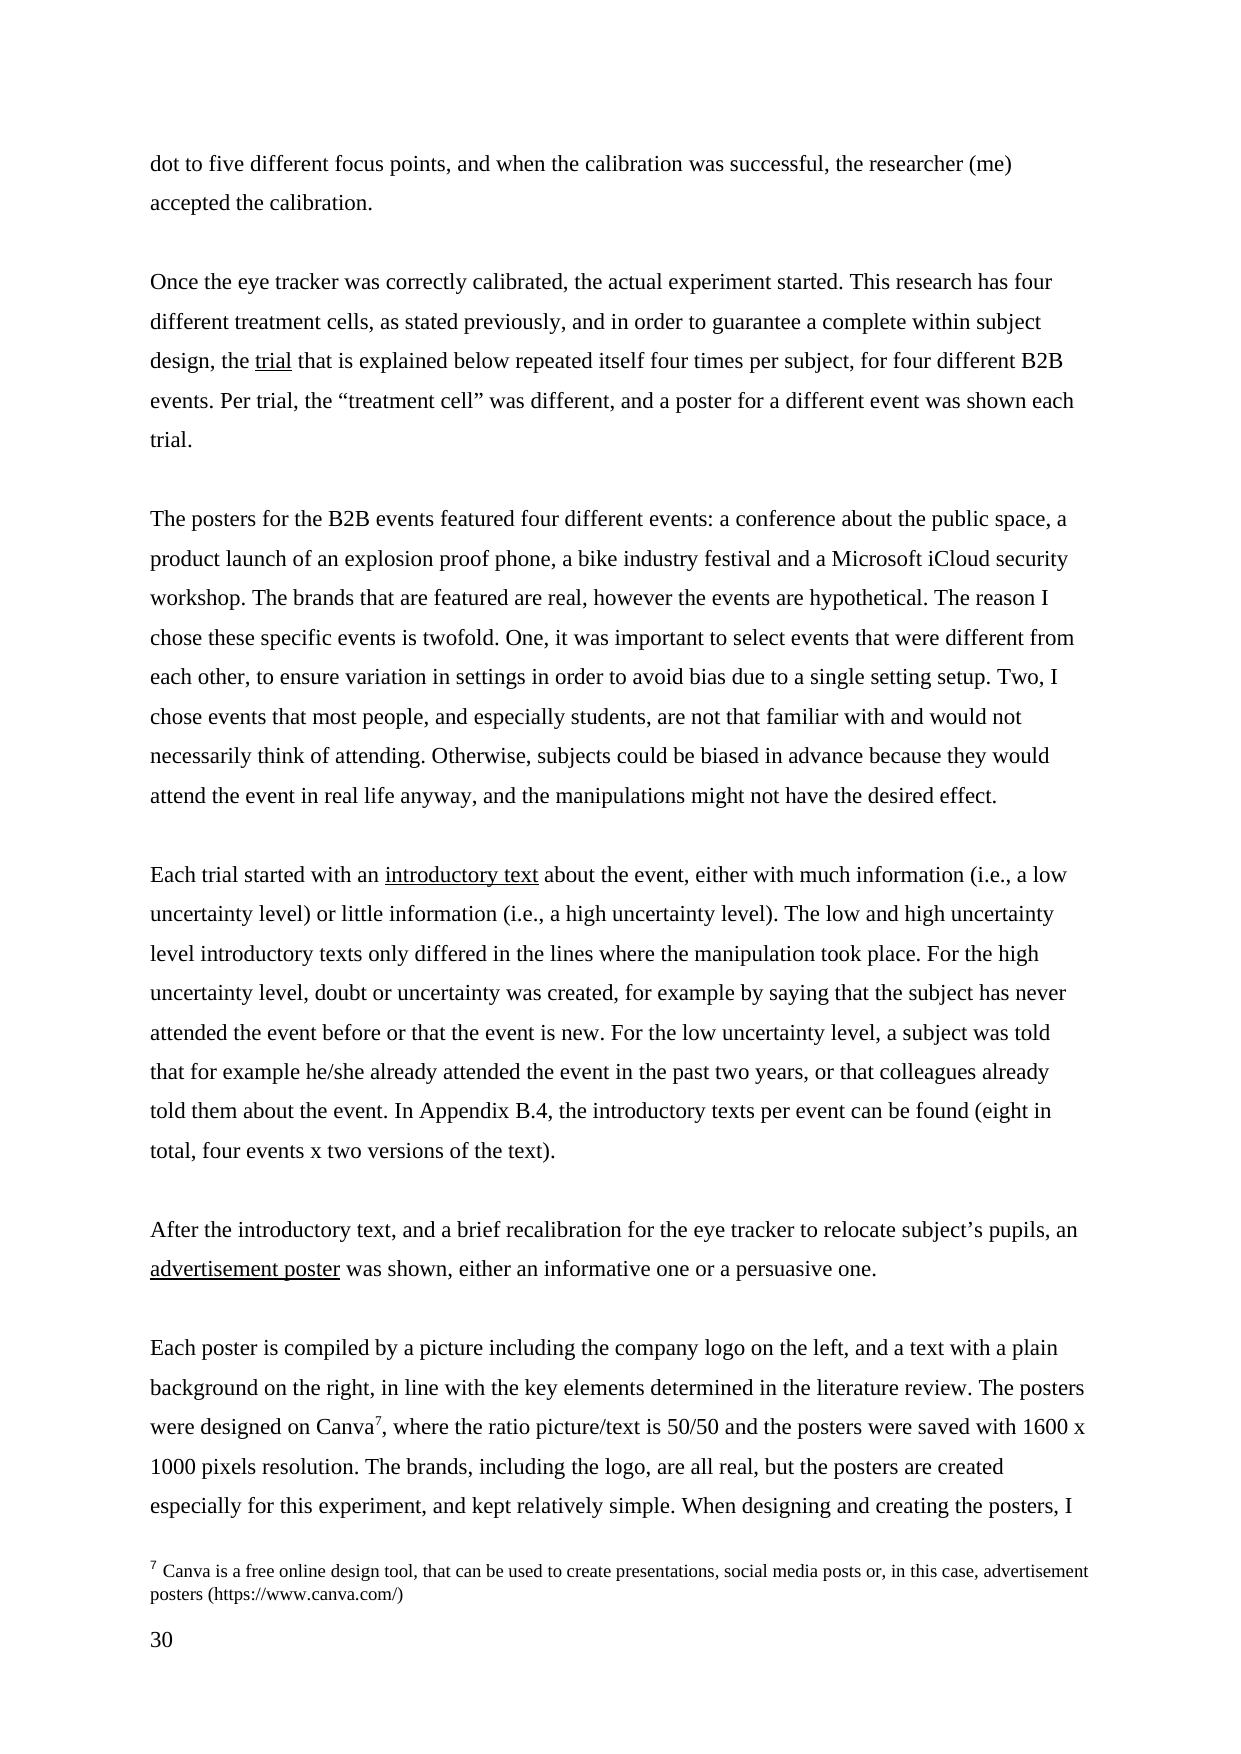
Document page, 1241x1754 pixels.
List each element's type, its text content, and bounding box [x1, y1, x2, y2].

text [150, 1334, 1090, 1519]
text The posters for the B2B events featured four different events: a conference about the public space, a product launch of an explosion proof phone, a bike industry festival and a Microsoft iCloud security workshop. The brands that are featured are real, however the events are hypothetical. The reason I chose these specific events is twofold. One, it was important to select events that were different from each other, to ensure variation in settings in order to avoid bias due to a single setting setup. Two, I chose events that most people, and especially students, are not that familiar with and would not necessarily think of attending. Otherwise, subjects could be biased in advance because they would attend the event in real life anyway, and the manipulations might not have the desired effect. [150, 505, 1090, 808]
text Each trial started with an introductory text about the event, either with much information (i.e., a low uncertainty level) or little information (i.e., a high uncertainty level). The low and high uncertainty level introductory texts only differed in the lines where the manipulation took place. For the high uncertainty level, doubt or uncertainty was created, for example by saying that the subject has never attended the event before or that the event is new. For the low uncertainty level, a subject was told that for example he/she already attended the event in the past two years, or that colleagues already told them about the event. In Appendix B.4, the introductory texts per event can be found (eight in total, four events x two versions of the text). [150, 861, 1090, 1163]
text After the introductory text, and a brief recalibration for the eye tracker to relocate subject’s pupils, an advertisement poster was shown, either an informative one or a persuasive one. [150, 1216, 1090, 1282]
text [150, 150, 1090, 216]
text Once the eye tracker was correctly calibrated, the actual experiment started. This research has four different treatment cells, as stated previously, and in order to guarantee a complete within subject design, the trial that is explained below repeated itself four times per subject, for four different B2B events. Per trial, the “treatment cell” was different, and a poster for a different event was shown each trial. [150, 268, 1090, 453]
